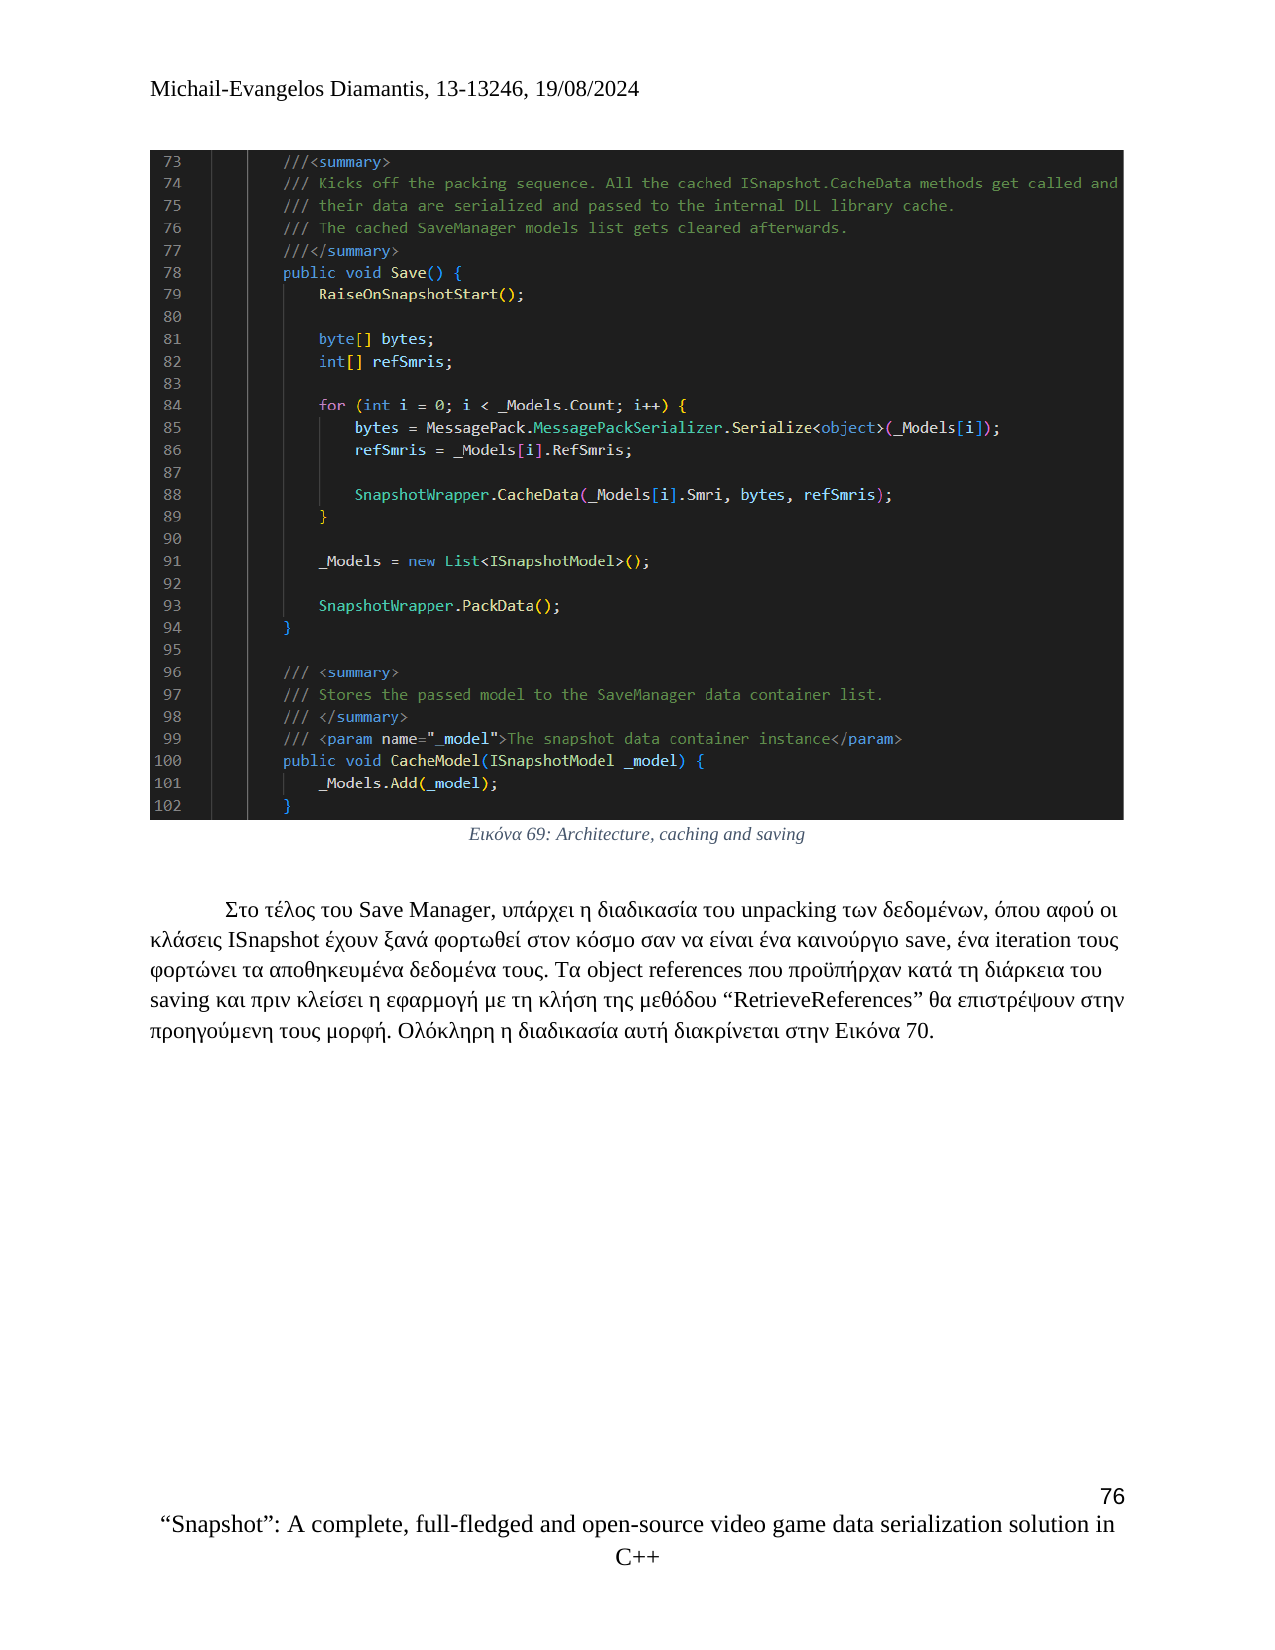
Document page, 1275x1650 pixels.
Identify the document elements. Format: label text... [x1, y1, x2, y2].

text Εικόνα 69: Architecture, caching and saving [150, 823, 1125, 845]
text Στο τέλος του Save Manager, υπάρχει η διαδικασία του unpacking των δεδομένων, όπου αφού οι κλάσεις ISnapshot έχουν ξανά φορτωθεί στον κόσμο σαν να είναι ένα καινούργιο save, ένα iteration τους φορτώνει τα αποθηκευμένα δεδομένα τους. Τα object references που προϋπήρχαν κατά τη διάρκεια του saving και πριν κλείσει η εφαρμογή με τη κλήση της μεθόδου “RetrieveReferences” θα επιστρέψουν στην προηγούμενη τους μορφή. Ολόκληρη η διαδικασία αυτή διακρίνεται στην Εικόνα 70. [150, 896, 1125, 1043]
picture [150, 150, 1124, 820]
